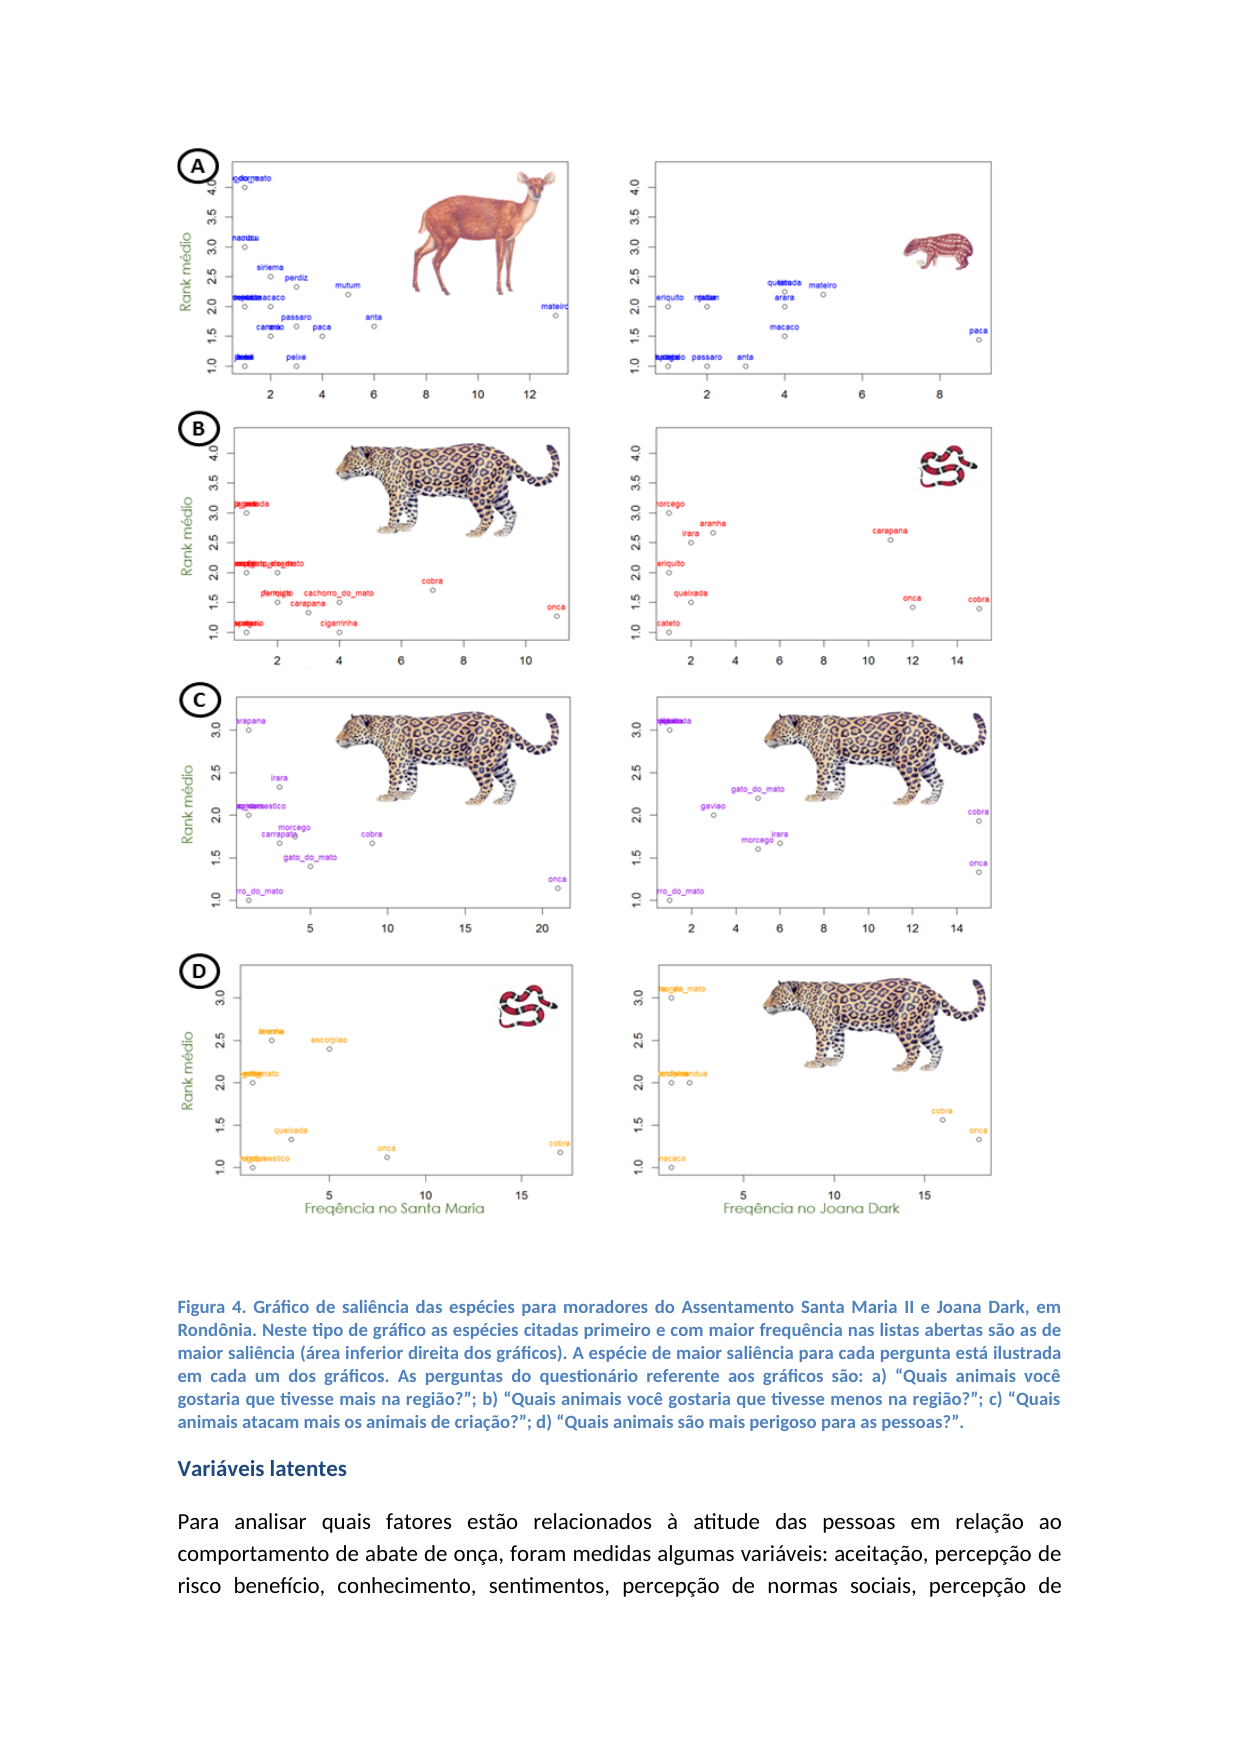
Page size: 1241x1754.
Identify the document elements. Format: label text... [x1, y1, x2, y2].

text Variáveis latentes [177, 1454, 1063, 1482]
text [177, 1507, 1063, 1599]
picture [177, 147, 993, 1271]
